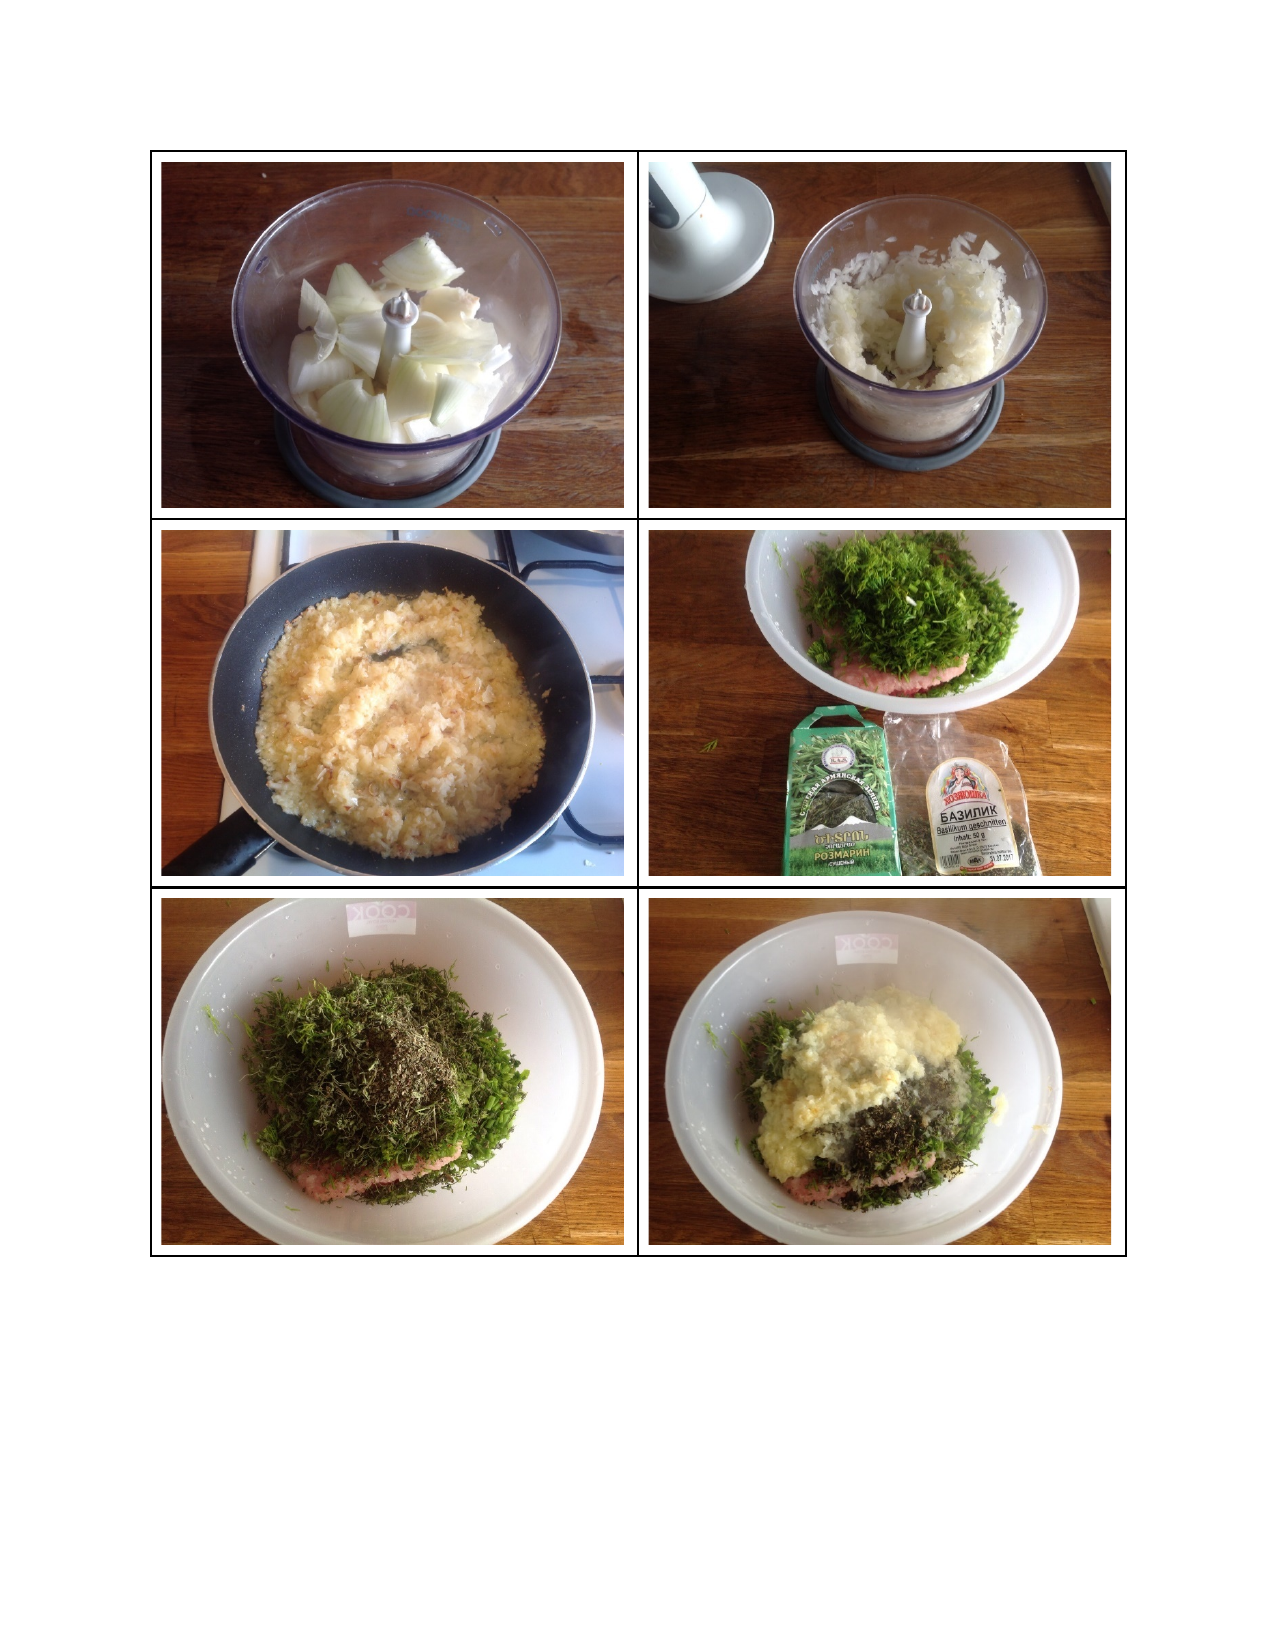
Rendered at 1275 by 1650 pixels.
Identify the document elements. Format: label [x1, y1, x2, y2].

picture [161, 162, 624, 508]
table_cell [639, 520, 1125, 886]
picture [161, 530, 624, 876]
table_cell [639, 889, 1125, 1255]
table_cell [639, 152, 1125, 518]
table_cell [152, 152, 637, 518]
picture [648, 898, 1112, 1245]
picture [161, 898, 624, 1245]
table_cell [152, 889, 637, 1255]
table_cell [152, 520, 637, 886]
picture [648, 162, 1112, 508]
picture [648, 530, 1112, 876]
